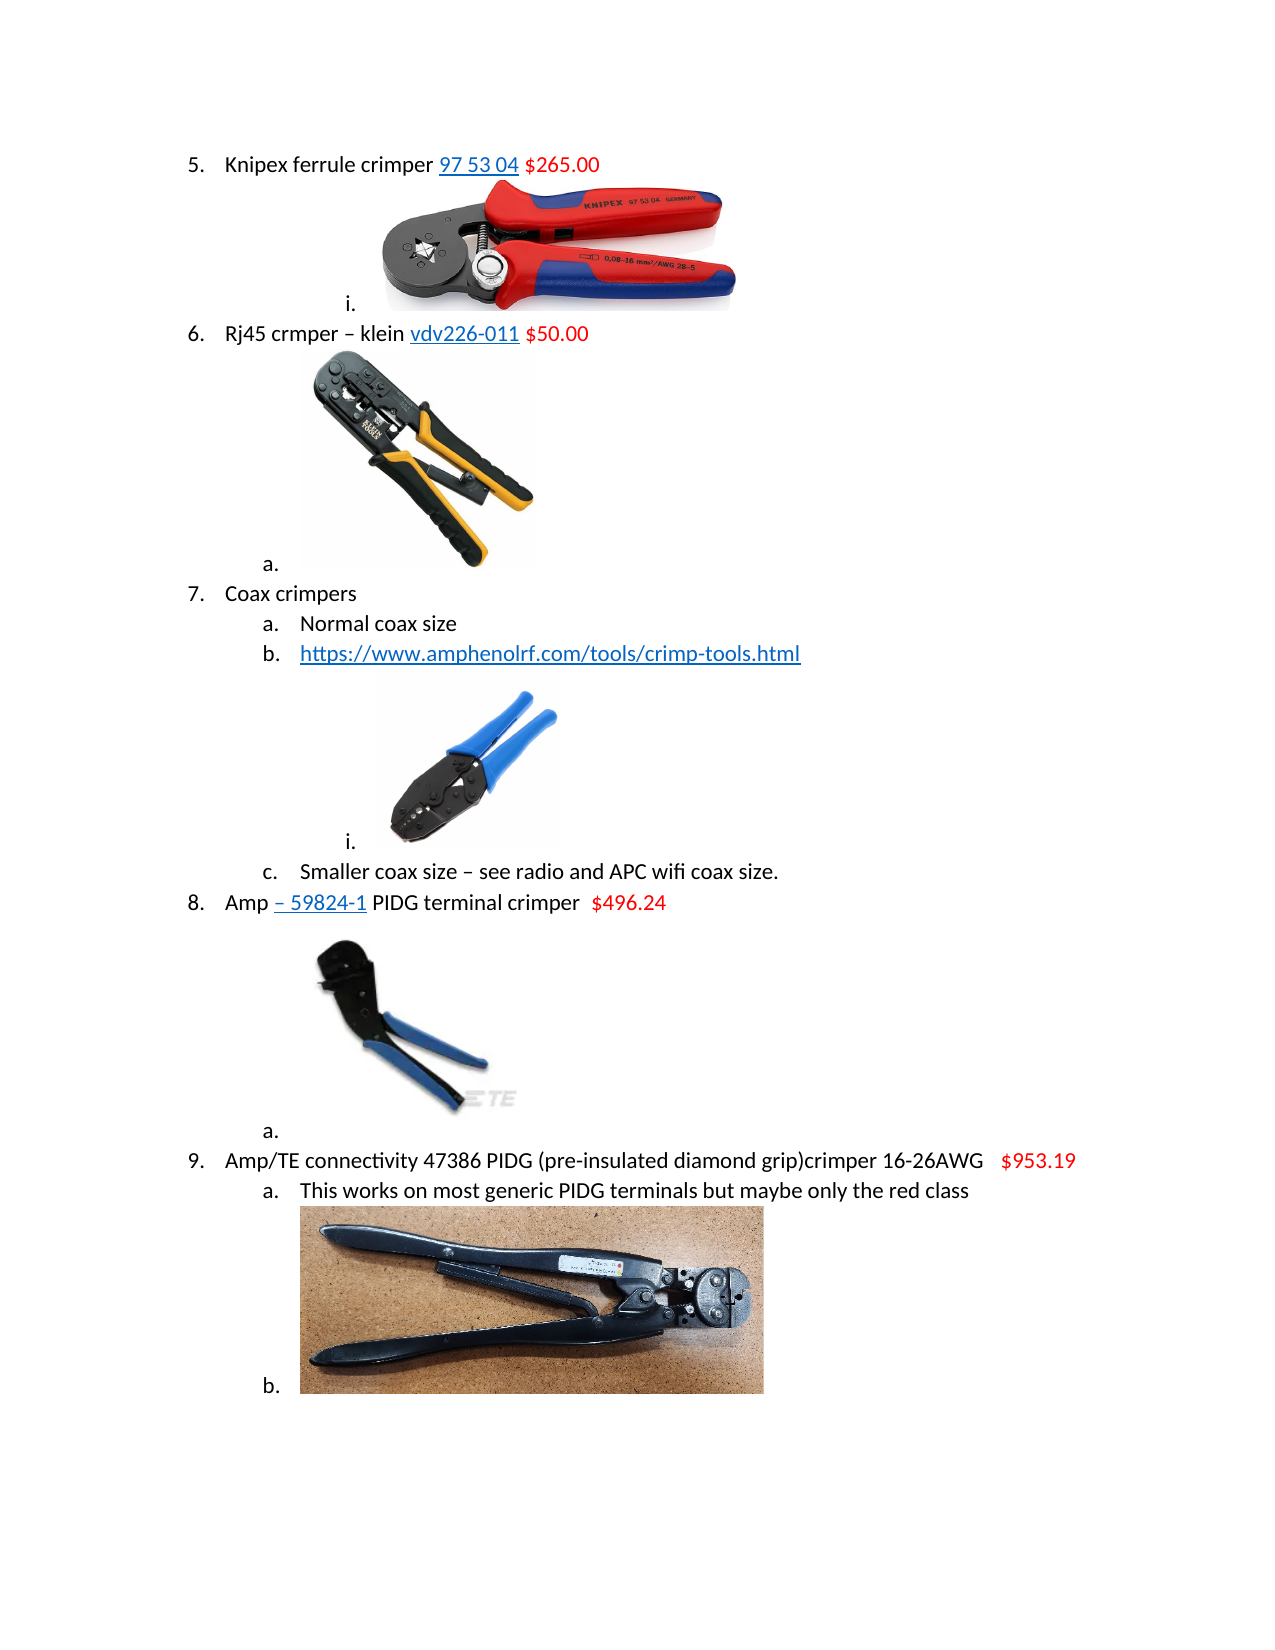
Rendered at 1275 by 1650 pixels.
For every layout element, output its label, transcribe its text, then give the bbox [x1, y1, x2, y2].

list This works on most generic PIDG terminals but maybe only the red class [262, 1177, 1125, 1205]
list Amp – 59824-1 PIDG terminal crimper $496.24 [187, 888, 1125, 916]
picture [300, 349, 538, 571]
list https://www.amphenolrf.com/tools/crimp-tools.html [262, 639, 1125, 667]
list Rj45 crmper – klein vdv226-011 $50.00 [187, 319, 1125, 347]
list Smaller coax size – see radio and APC wifi coax size. [262, 857, 1125, 885]
picture [300, 1206, 764, 1394]
picture [300, 917, 525, 1139]
list Amp/TE connectivity 47386 PIDG (pre-insulated diamond grip)crimper 16-26AWG $953.19 [187, 1146, 1125, 1174]
list Coax crimpers [187, 579, 1125, 607]
picture [375, 669, 561, 850]
list Normal coax size [262, 609, 1125, 637]
list Knipex ferrule crimper 97 53 04 $265.00 [187, 150, 1125, 178]
picture [375, 180, 738, 311]
